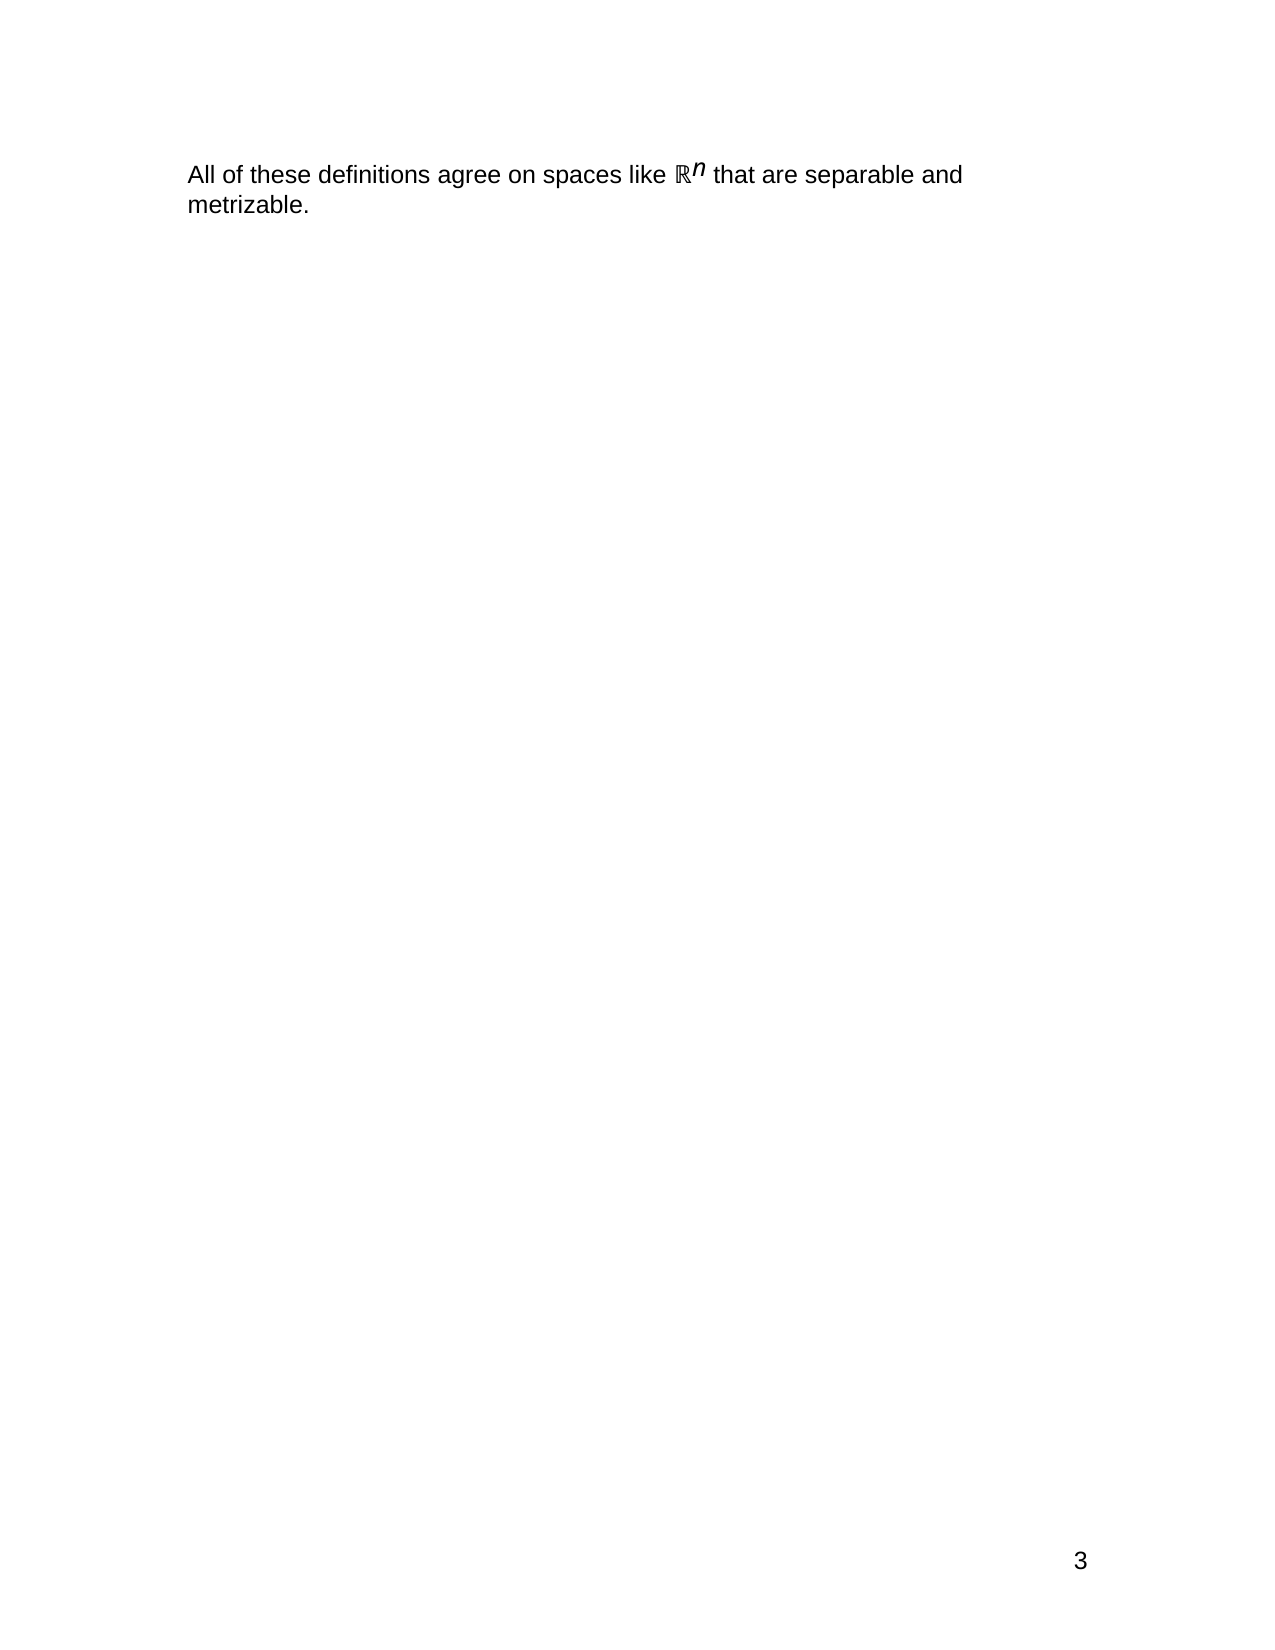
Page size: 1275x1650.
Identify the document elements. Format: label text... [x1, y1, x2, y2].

text All of these definitions agree on spaces like ℝn that are separable and metrizable. [187, 150, 1087, 219]
